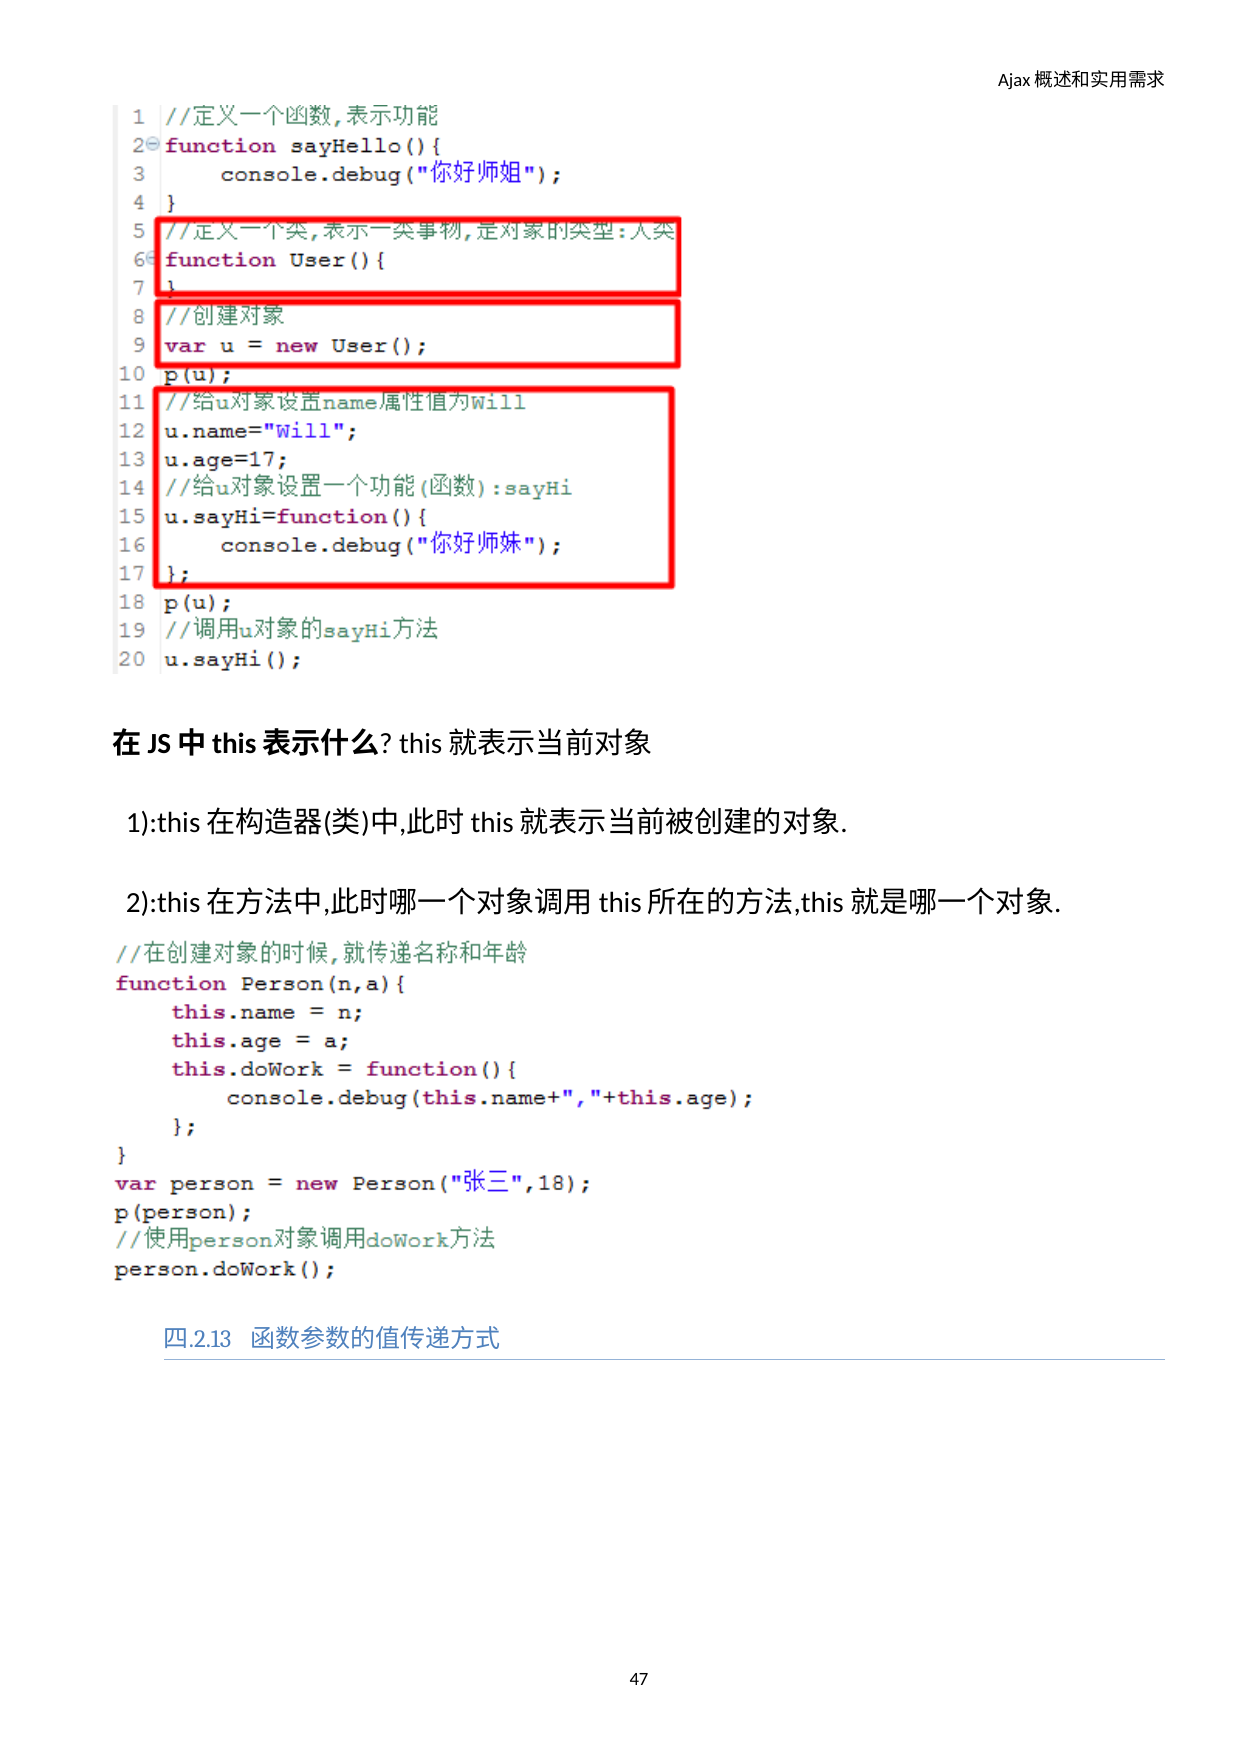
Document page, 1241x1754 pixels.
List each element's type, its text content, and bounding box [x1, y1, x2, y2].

text 2):this在方法中,此时哪一个对象调用this所在的方法,this就是哪一个对象. [75, 859, 1165, 939]
picture [112, 938, 906, 1282]
subtitle 函数参数的值传递方式 [164, 1317, 1165, 1359]
text 1):this在构造器(类)中,此时this就表示当前被创建的对象. [75, 780, 1165, 859]
picture [112, 105, 682, 674]
text 在JS中this表示什么? this就表示当前对象 [75, 701, 1165, 780]
